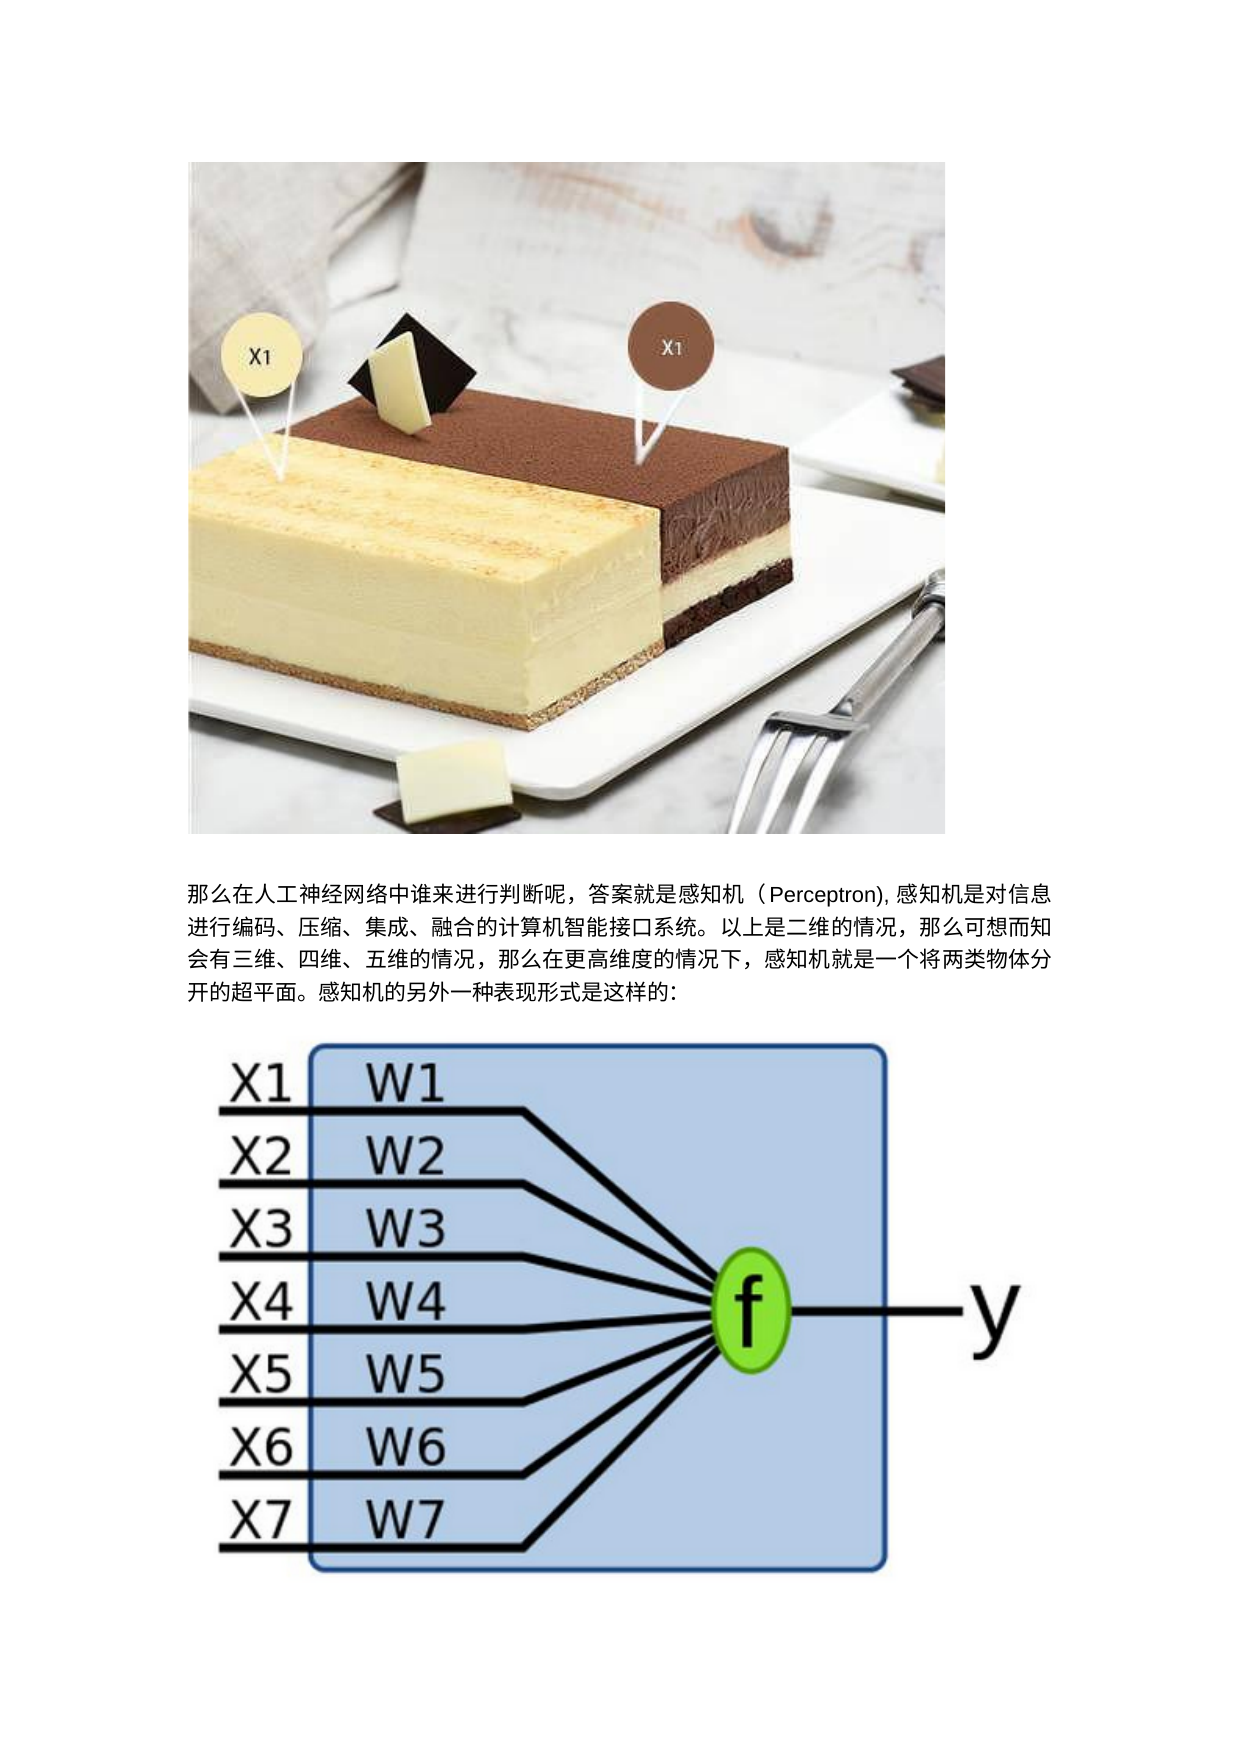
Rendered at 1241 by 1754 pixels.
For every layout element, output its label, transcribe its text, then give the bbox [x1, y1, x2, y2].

picture [187, 162, 946, 834]
picture [187, 1007, 1049, 1584]
list 那么在人工神经网络中谁来进行判断呢，答案就是感知机（Perceptron), 感知机是对信息进行编码、压缩、集成、融合的计算机智能接口系统。以上是二维的情况，那么可想而知会有三维、四维、五维的情况，那么在更高维度的情况下，感知机就是一个将两类物体分开的超平面。感知机的另外一种表现形式是这样的： [187, 877, 1053, 1007]
